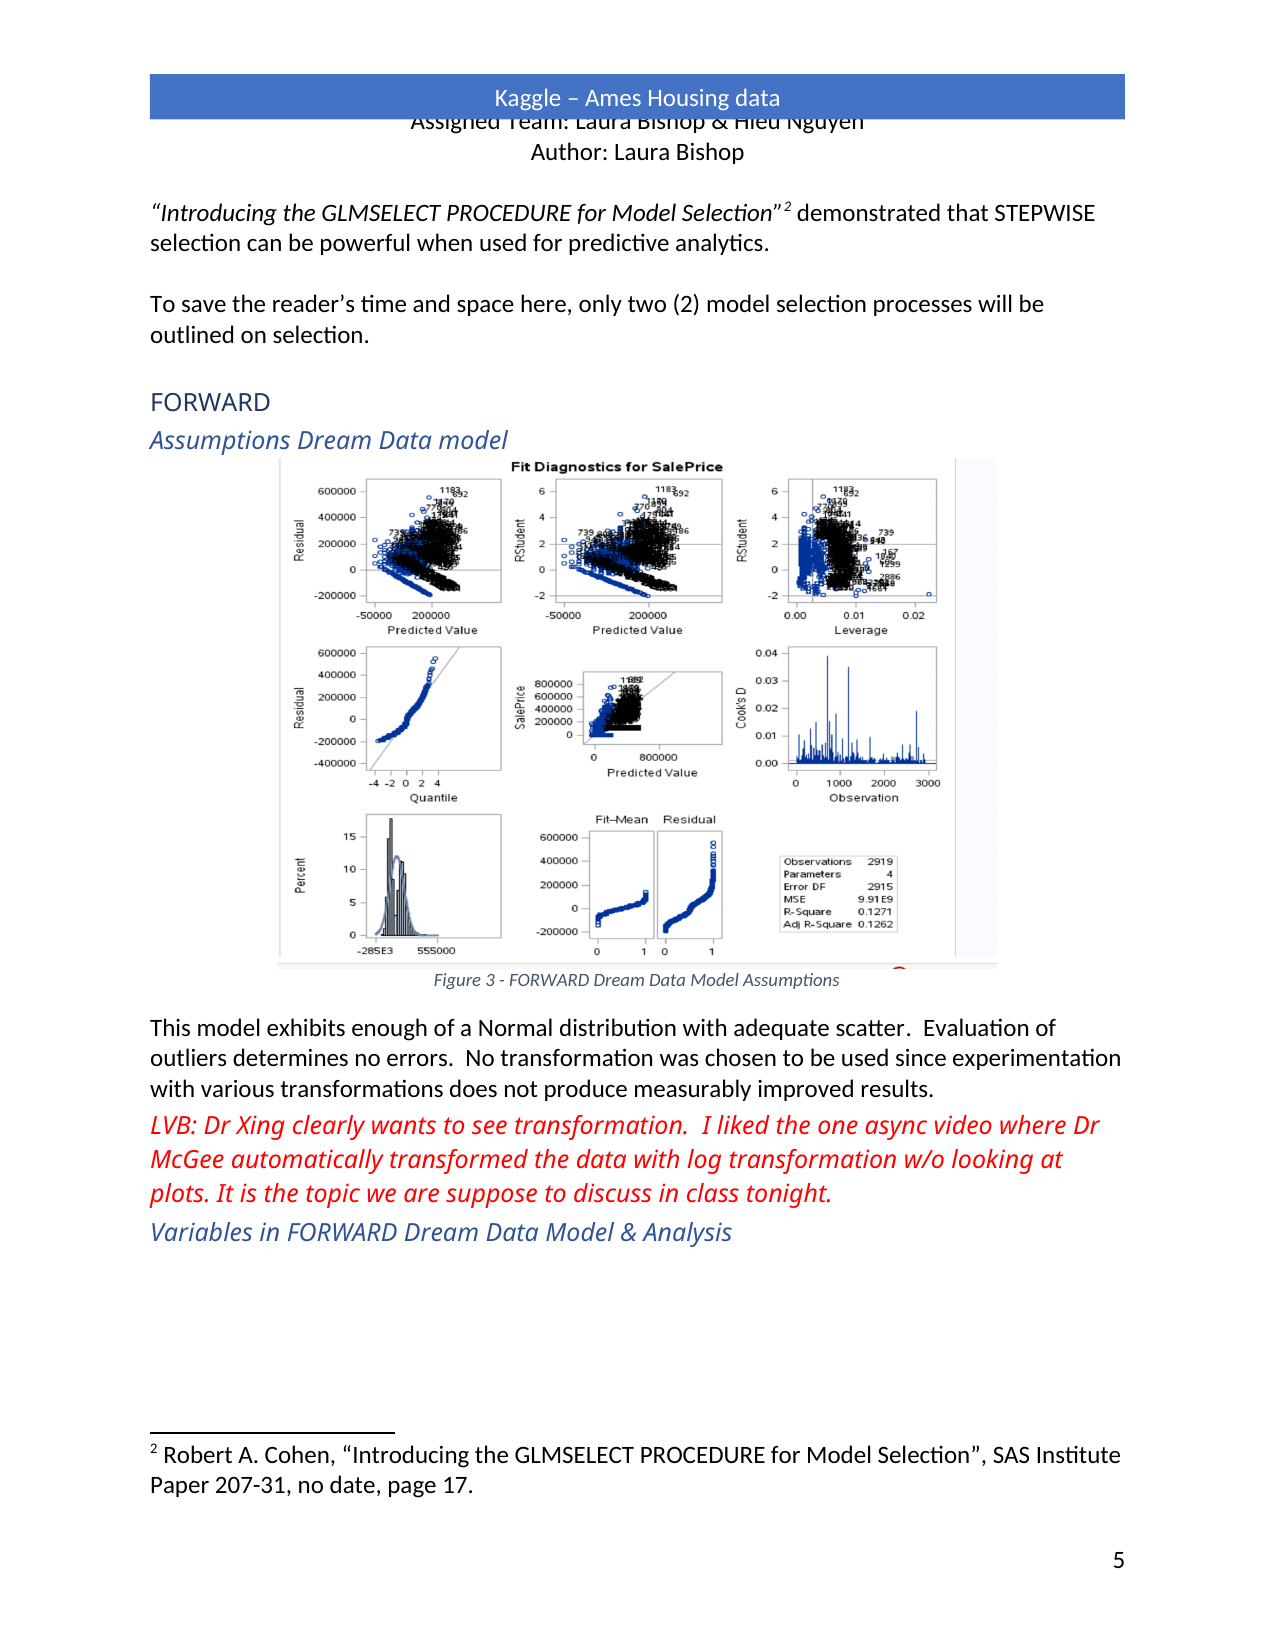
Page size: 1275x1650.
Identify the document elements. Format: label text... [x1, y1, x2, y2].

subtitle FORWARD [150, 384, 1125, 418]
text To save the reader’s time and space here, only two (2) model selection processes will be outlined on selection. [150, 289, 1125, 350]
text This model exhibits enough of a Normal distribution with adequate scatter. Evaluation of outliers determines no errors. No transformation was chosen to be used since experimentation with various transformations does not produce measurably improved results. [150, 1012, 1125, 1104]
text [150, 197, 1125, 258]
subtitle Assumptions Dream Data model [150, 423, 1125, 457]
picture [277, 456, 998, 969]
subtitle Variables in FORWARD Dream Data Model & Analysis [150, 1214, 1125, 1248]
text Figure 3 - FORWARD Dream Data Model Assumptions [150, 968, 1125, 991]
subtitle LVB: Dr Xing clearly wants to see transformation. I liked the one async video where Dr McGee automatically transformed the data with log transformation w/o looking at plots. It is the topic we are suppose to discuss in class tonight. [150, 1108, 1125, 1210]
